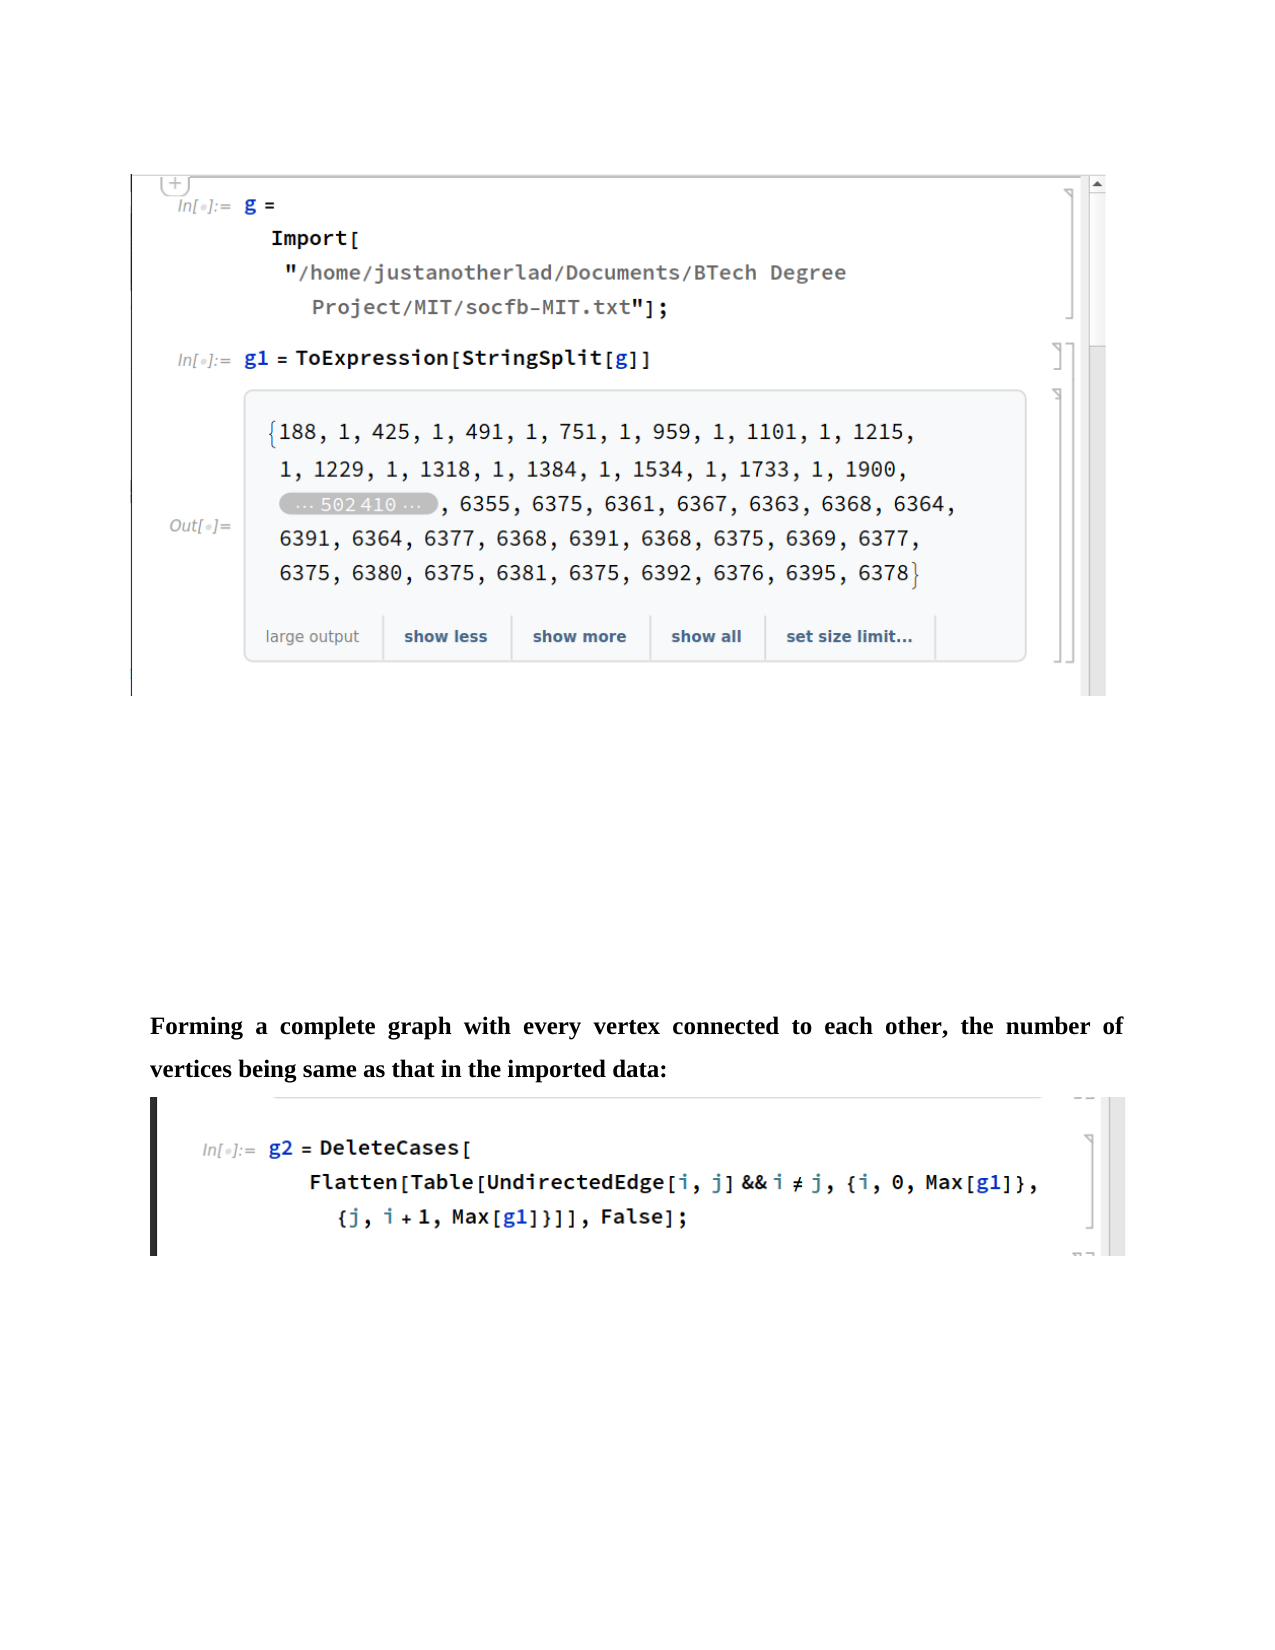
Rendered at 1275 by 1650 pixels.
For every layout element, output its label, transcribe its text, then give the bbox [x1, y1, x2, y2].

picture [150, 1097, 1125, 1256]
text Forming a complete graph with every vertex connected to each other, the number of vertices being same as that in the imported data: [150, 1011, 1125, 1083]
picture [130, 174, 1106, 696]
